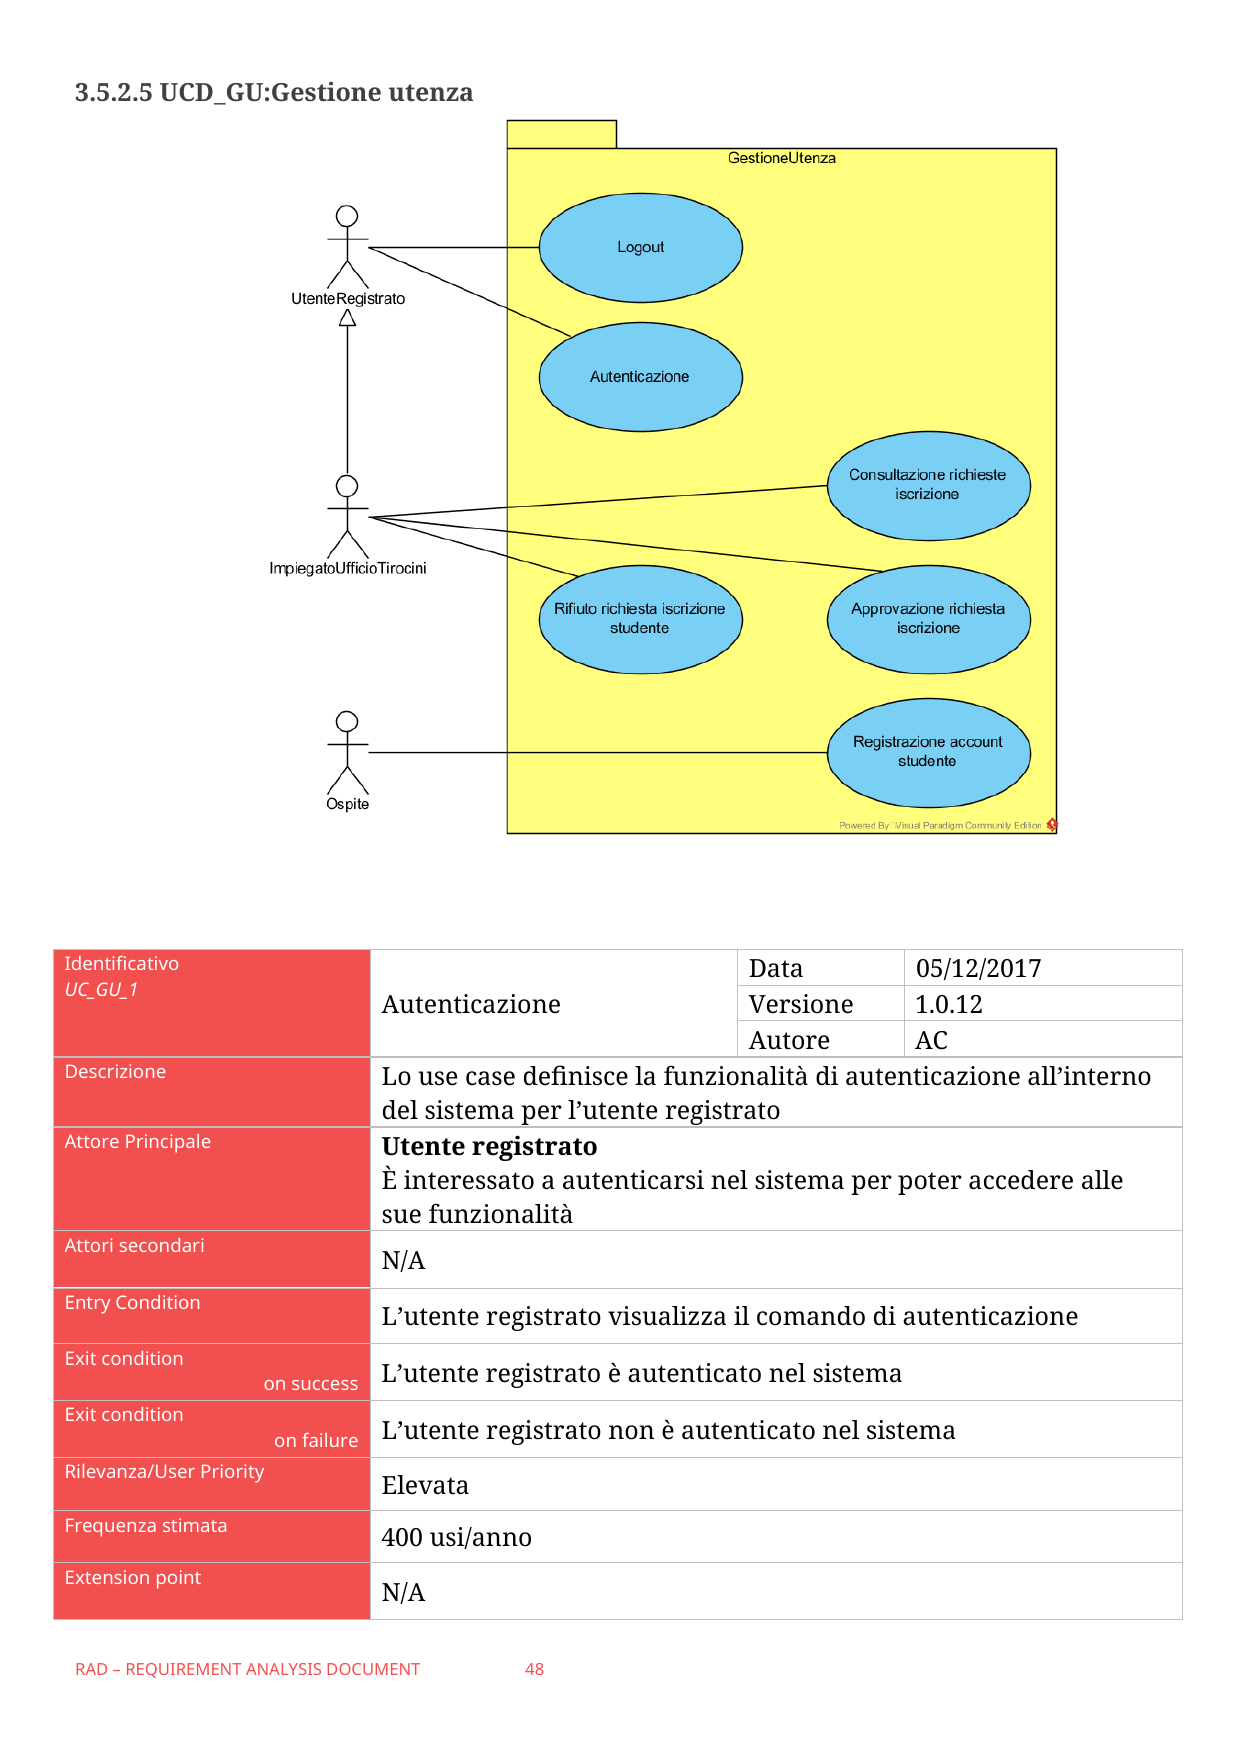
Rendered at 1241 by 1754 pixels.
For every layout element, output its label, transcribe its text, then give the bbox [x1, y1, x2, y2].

subtitle 3.5.2.5 UCD_GU:Gestione utenza [75, 75, 1165, 109]
table_header 05/12/2017 [905, 950, 1182, 984]
table_cell Descrizione [54, 1058, 370, 1126]
table_cell 400 usi/anno [371, 1511, 1182, 1562]
table_header Identificativo UC_GU_1 [54, 950, 370, 1056]
table_cell AC [905, 1021, 1182, 1056]
table_cell Attore Principale [54, 1128, 370, 1230]
table_cell Rilevanza/User Priority [54, 1458, 370, 1510]
table_cell Elevata [371, 1458, 1182, 1510]
table_cell N/A [371, 1563, 1182, 1619]
table_header Autenticazione [371, 950, 737, 1056]
table_cell N/A [371, 1231, 1182, 1287]
table_cell Versione [738, 986, 904, 1020]
table_cell Lo use case definisce la funzionalità di autenticazione all’interno del sistema per l’utente registrato [371, 1058, 1182, 1126]
table_cell Utente registrato È interessato a autenticarsi nel sistema per poter accedere alle sue funzionalità [371, 1128, 1182, 1230]
table_cell L’utente registrato non è autenticato nel sistema [371, 1401, 1182, 1457]
table_cell Exit condition on success [54, 1344, 370, 1400]
table_cell L’utente registrato visualizza il comando di autenticazione [371, 1289, 1182, 1343]
table_cell 1.0.12 [905, 986, 1182, 1020]
table_cell Exit condition on failure [54, 1401, 370, 1457]
picture [252, 117, 1063, 840]
table_cell L’utente registrato è autenticato nel sistema [371, 1344, 1182, 1400]
table_cell Entry Condition [54, 1289, 370, 1343]
table_cell Attori secondari [54, 1231, 370, 1287]
table_cell Extension point [54, 1563, 370, 1619]
table_cell Frequenza stimata [54, 1511, 370, 1562]
table_cell Autore [738, 1021, 904, 1056]
table_header Data [738, 950, 904, 984]
